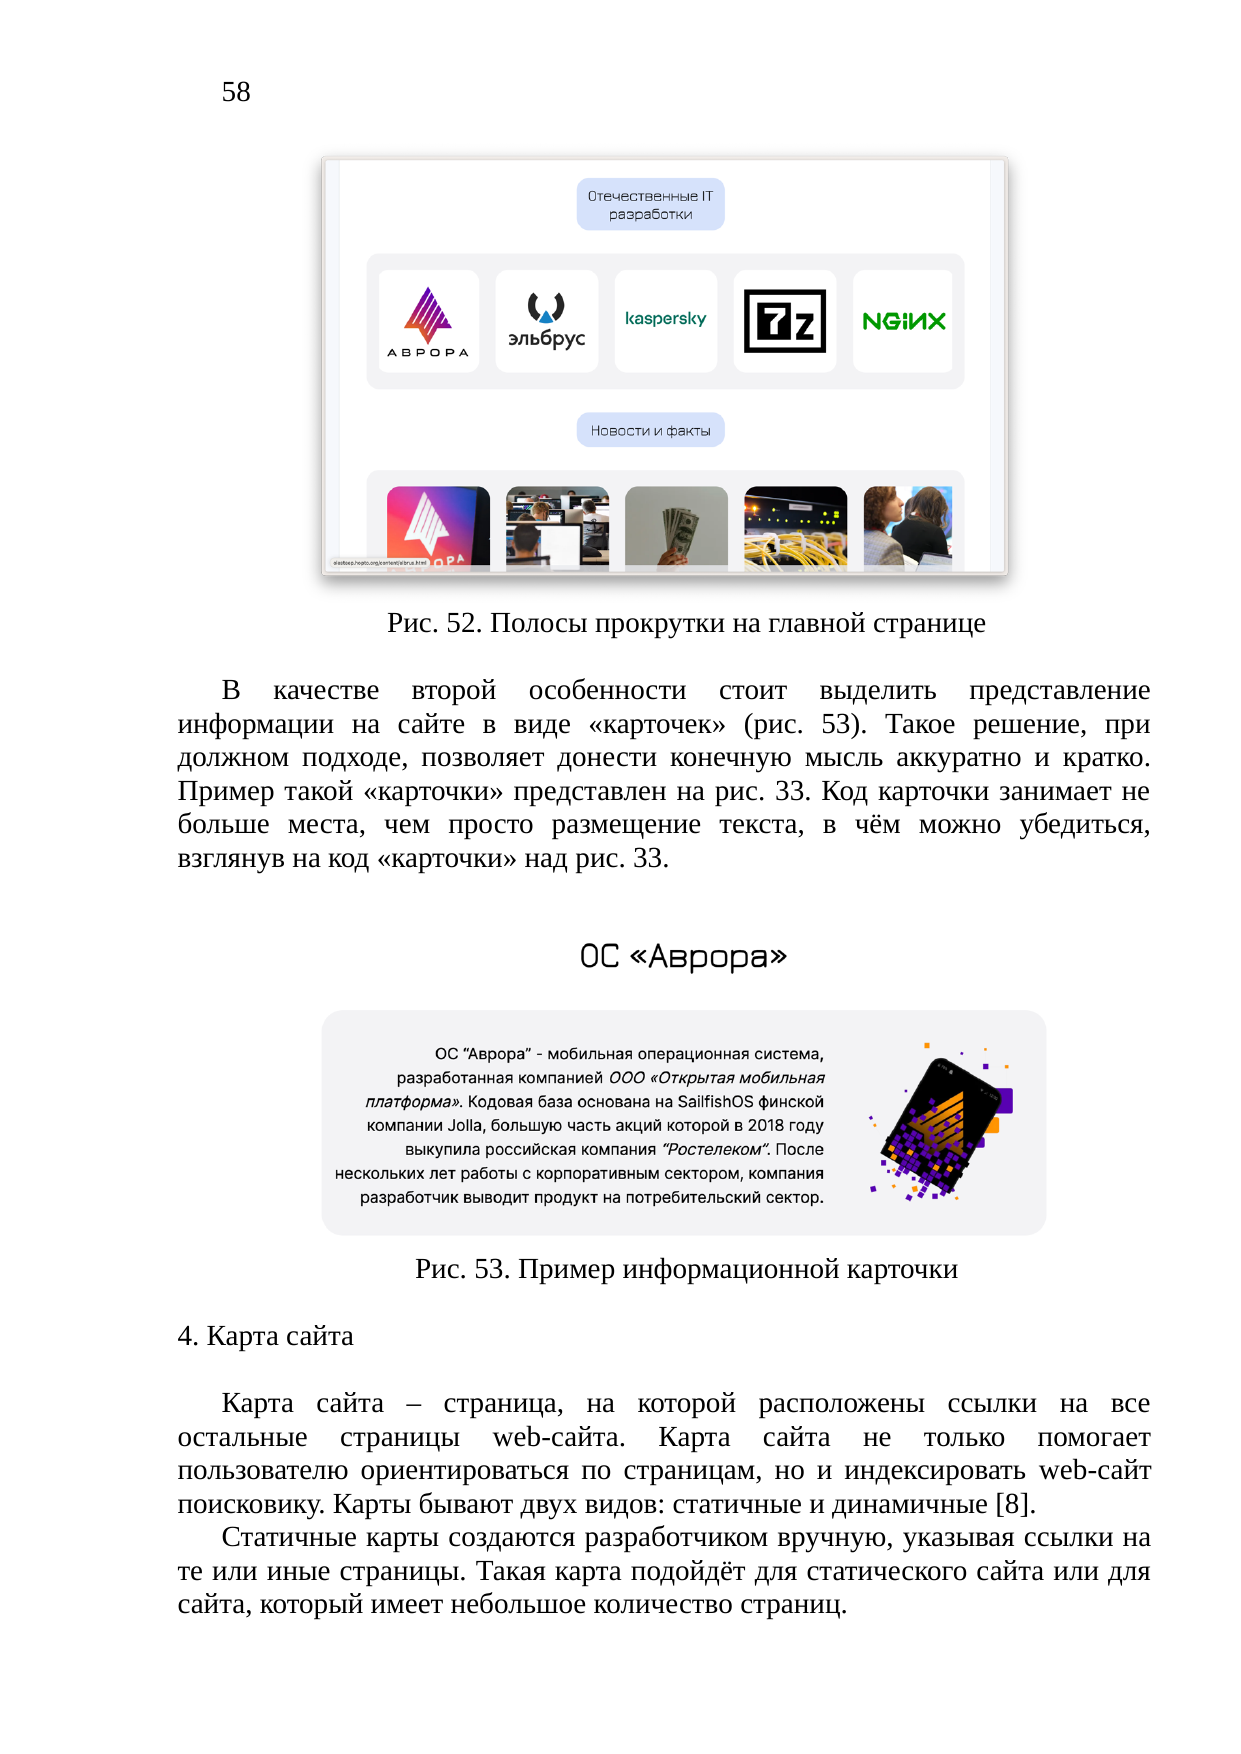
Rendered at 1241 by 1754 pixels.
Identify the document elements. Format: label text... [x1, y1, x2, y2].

text В качестве второй особенности стоит выделить представление информации на сайте в виде «карточек» (рис. 53). Такое решение, при должном подходе, позволяет донести конечную мысль аккуратно и кратко. Пример такой «карточки» представлен на рис. 33. Код карточки занимает не больше места, чем просто размещение текста, в чём можно убедиться, взглянув на код «карточки» над рис. 33. [177, 672, 1152, 874]
subtitle 4. Карта сайта [177, 1318, 1152, 1352]
text Рис. 53. Пример информационной карточки [177, 1251, 1152, 1285]
text Статичные карты создаются разработчиком вручную, указывая ссылки на те или иные страницы. Такая карта подойдёт для статического сайта или для сайта, который имеет небольшое количество страниц. [177, 1519, 1152, 1620]
picture [309, 907, 1064, 1252]
text Карта сайта – страница, на которой расположены ссылки на все остальные страницы web-сайта. Карта сайта не только помогает пользователю ориентироваться по страницам, но и индексировать web-сайт поисковику. Карты бывают двух видов: статичные и динамичные [8]. [177, 1385, 1152, 1519]
text Рис. 52. Полосы прокрутки на главной странице [177, 605, 1152, 639]
picture [298, 140, 1031, 606]
